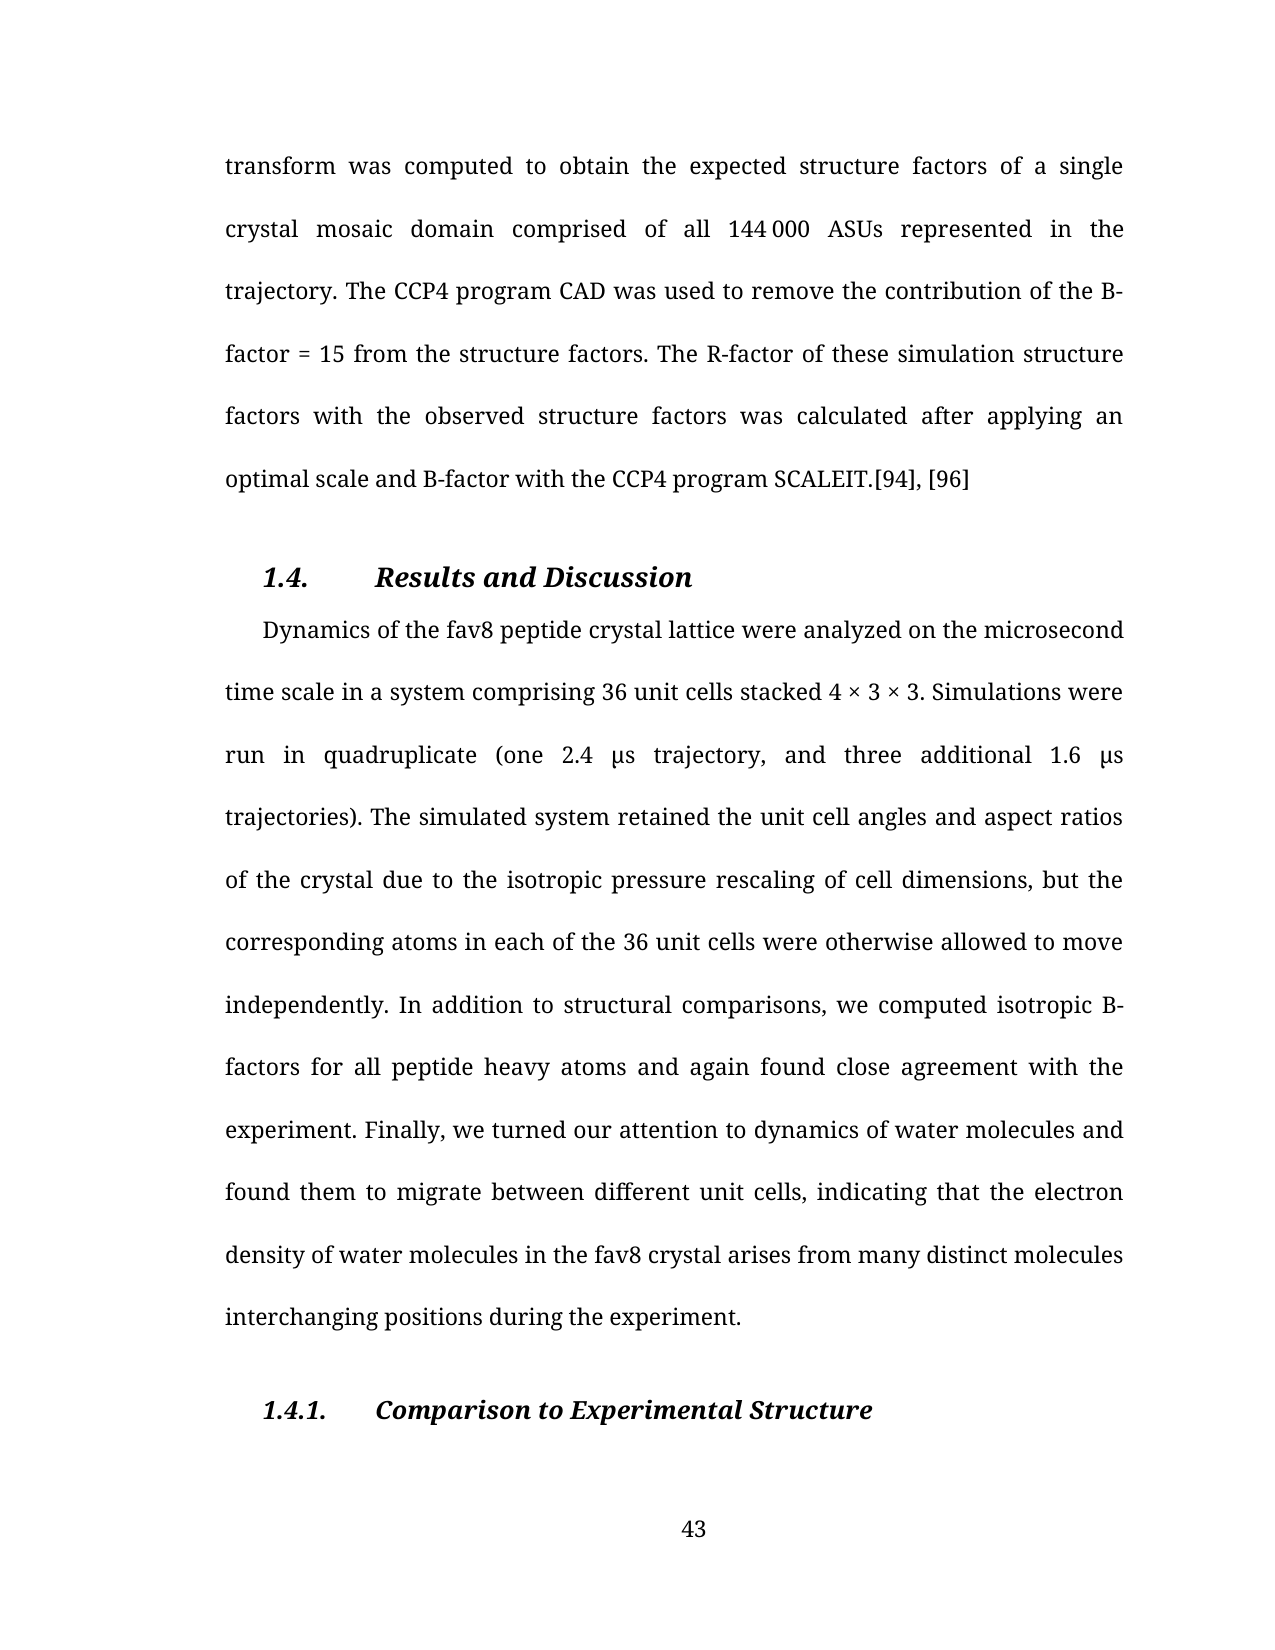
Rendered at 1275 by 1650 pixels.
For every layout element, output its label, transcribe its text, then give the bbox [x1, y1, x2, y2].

subtitle Comparison to Experimental Structure [225, 1393, 1125, 1427]
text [225, 150, 1125, 494]
text Dynamics of the fav8 peptide crystal lattice were analyzed on the microsecond time scale in a system comprising 36 unit cells stacked 4 × 3 × 3. Simulations were run in quadruplicate (one 2.4 μs trajectory, and three additional 1.6 μs trajectories). The simulated system retained the unit cell angles and aspect ratios of the crystal due to the isotropic pressure rescaling of cell dimensions, but the corresponding atoms in each of the 36 unit cells were otherwise allowed to move independently. In addition to structural comparisons, we computed isotropic B-factors for all peptide heavy atoms and again found close agreement with the experiment. Finally, we turned our attention to dynamics of water molecules and found them to migrate between different unit cells, indicating that the electron density of water molecules in the fav8 crystal arises from many distinct molecules interchanging positions during the experiment. [225, 614, 1125, 1332]
subtitle Results and Discussion [225, 558, 1125, 595]
